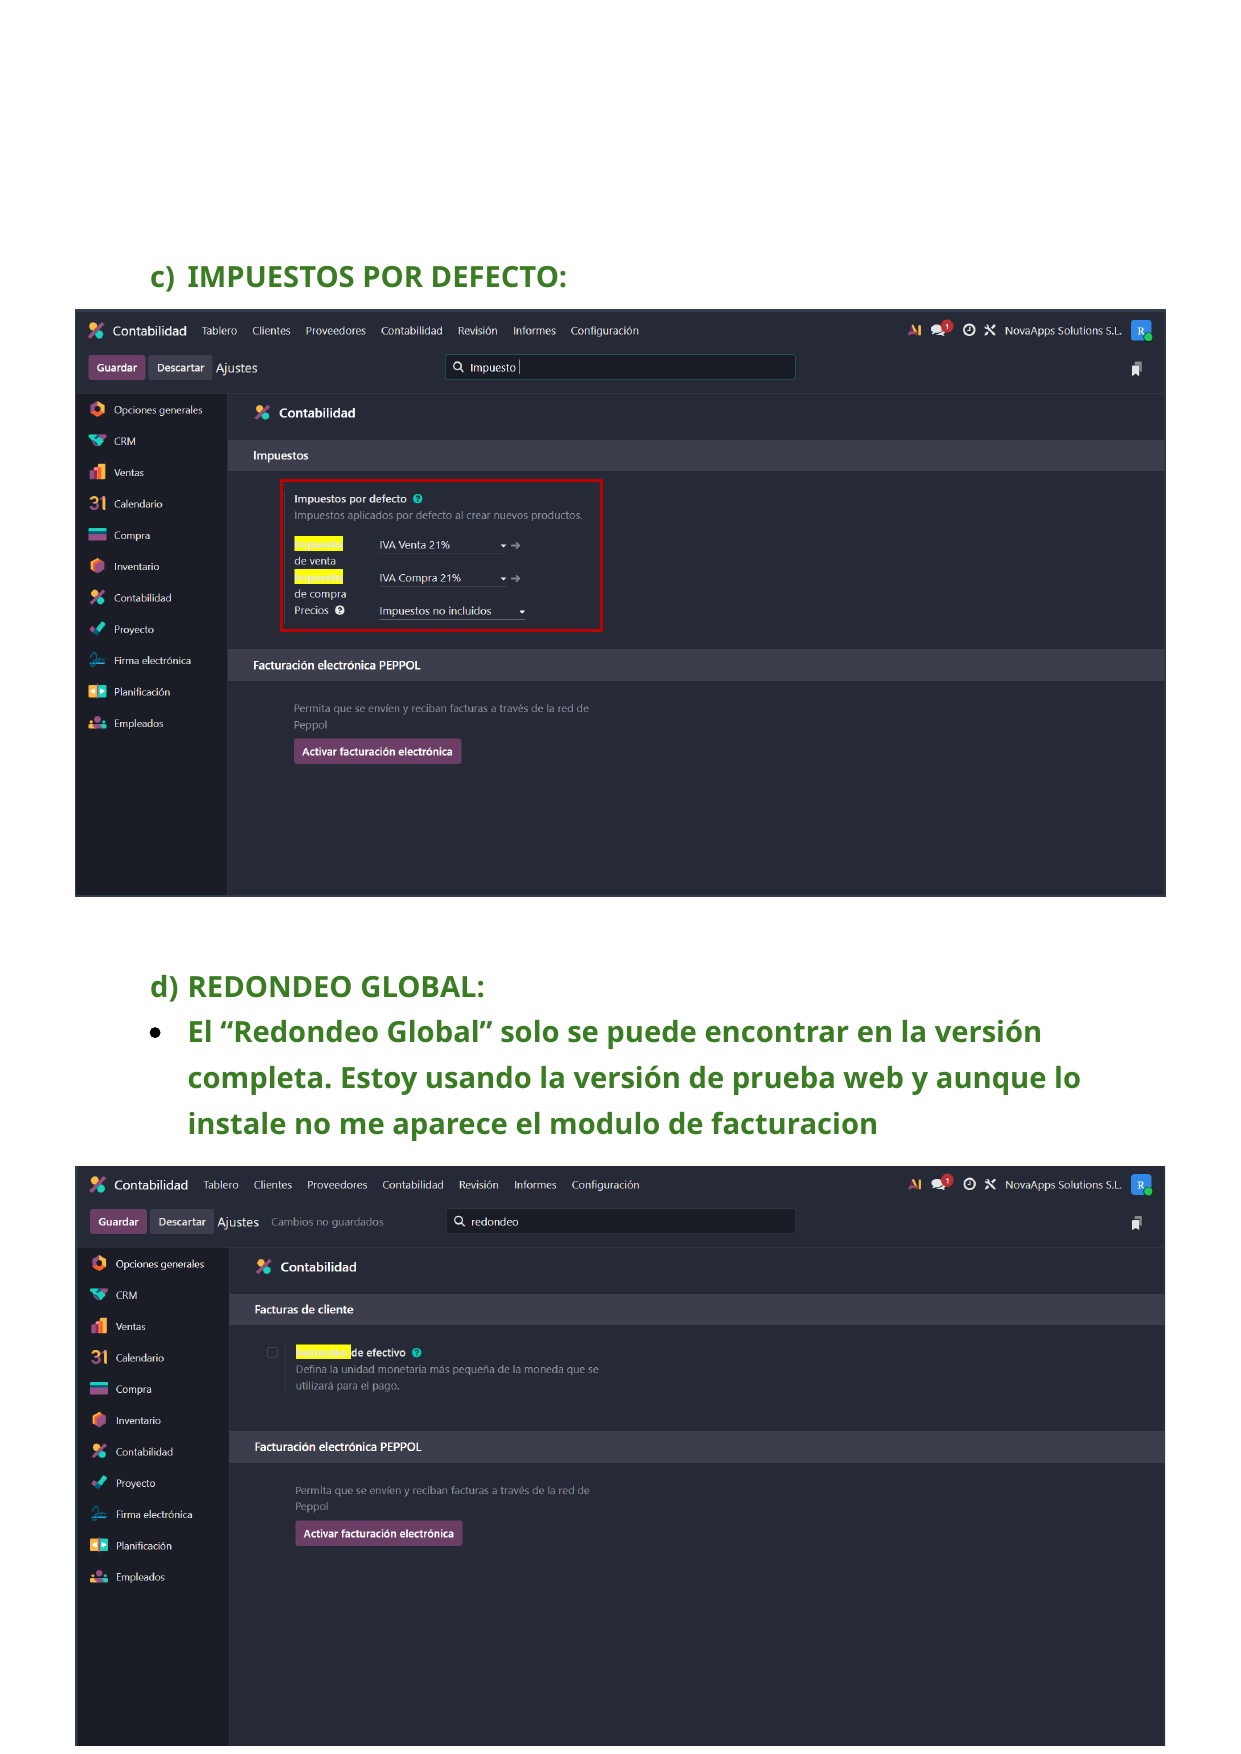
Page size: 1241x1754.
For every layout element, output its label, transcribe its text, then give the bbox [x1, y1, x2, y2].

picture [75, 309, 1166, 897]
list IMPUESTOS POR DEFECTO: [150, 256, 1165, 296]
list REDONDEO GLOBAL: [150, 966, 1165, 1006]
picture [75, 1166, 1166, 1746]
list El “Redondeo Global” solo se puede encontrar en la versión completa. Estoy usando la versión de prueba web y aunque lo instale no me aparece el modulo de facturacion [150, 1012, 1165, 1143]
